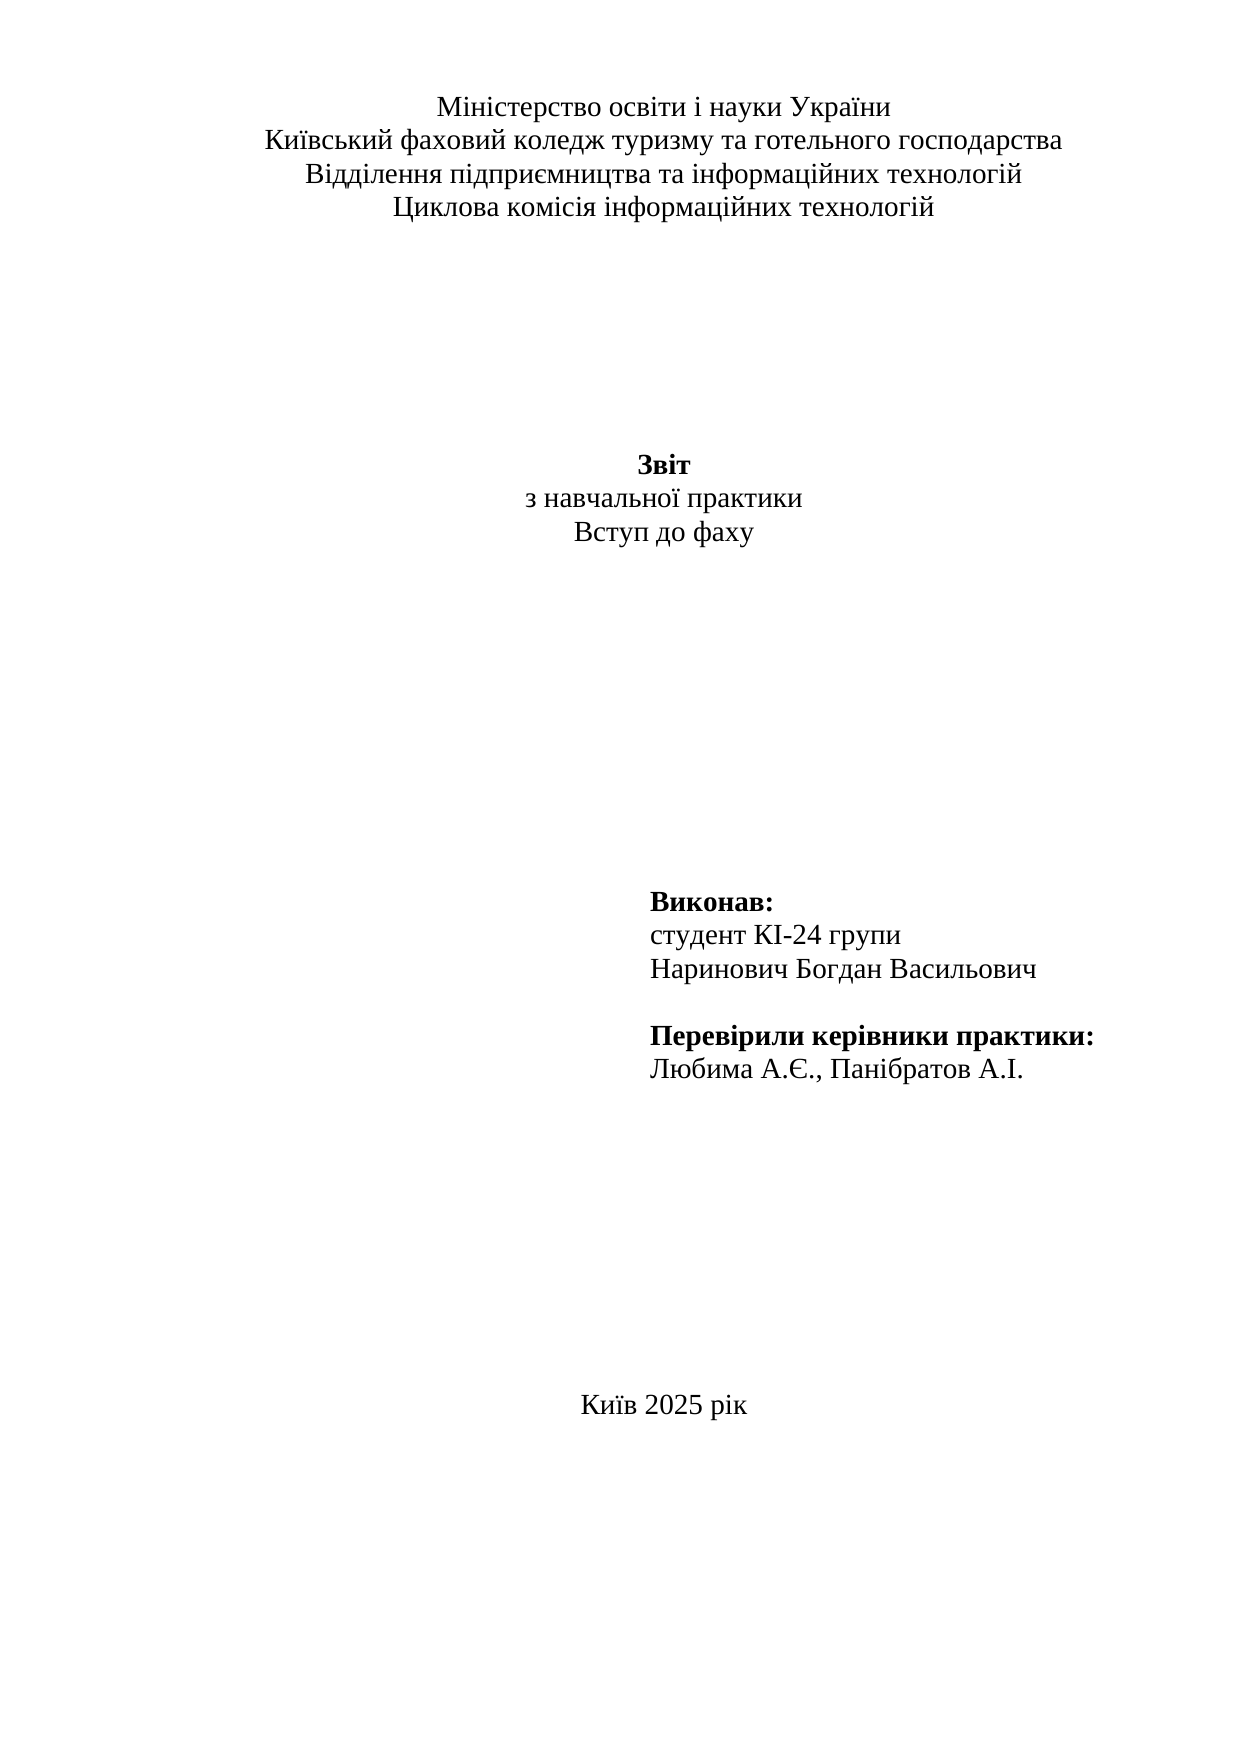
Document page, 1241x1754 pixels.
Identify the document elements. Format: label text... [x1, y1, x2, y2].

text Циклова комісія інформаційних технологій [212, 189, 1116, 223]
text Перевірили керівники практики: [650, 1018, 1181, 1052]
text Виконав: [650, 884, 1181, 917]
text Київ 2025 рік [212, 1387, 1116, 1421]
text студент КІ-24 групи [650, 917, 1181, 951]
text Вступ до фаху [212, 514, 1116, 548]
text Відділення підприємництва та інформаційних технологій [212, 156, 1116, 189]
text Київський фаховий коледж туризму та готельного господарства [212, 122, 1116, 156]
text Звіт [212, 447, 1116, 481]
text Любима А.Є., Панібратов А.І. [650, 1052, 1181, 1085]
text з навчальної практики [212, 481, 1116, 514]
text Міністерство освіти і науки України [212, 89, 1116, 122]
text Наринович Богдан Васильович [650, 951, 1181, 984]
